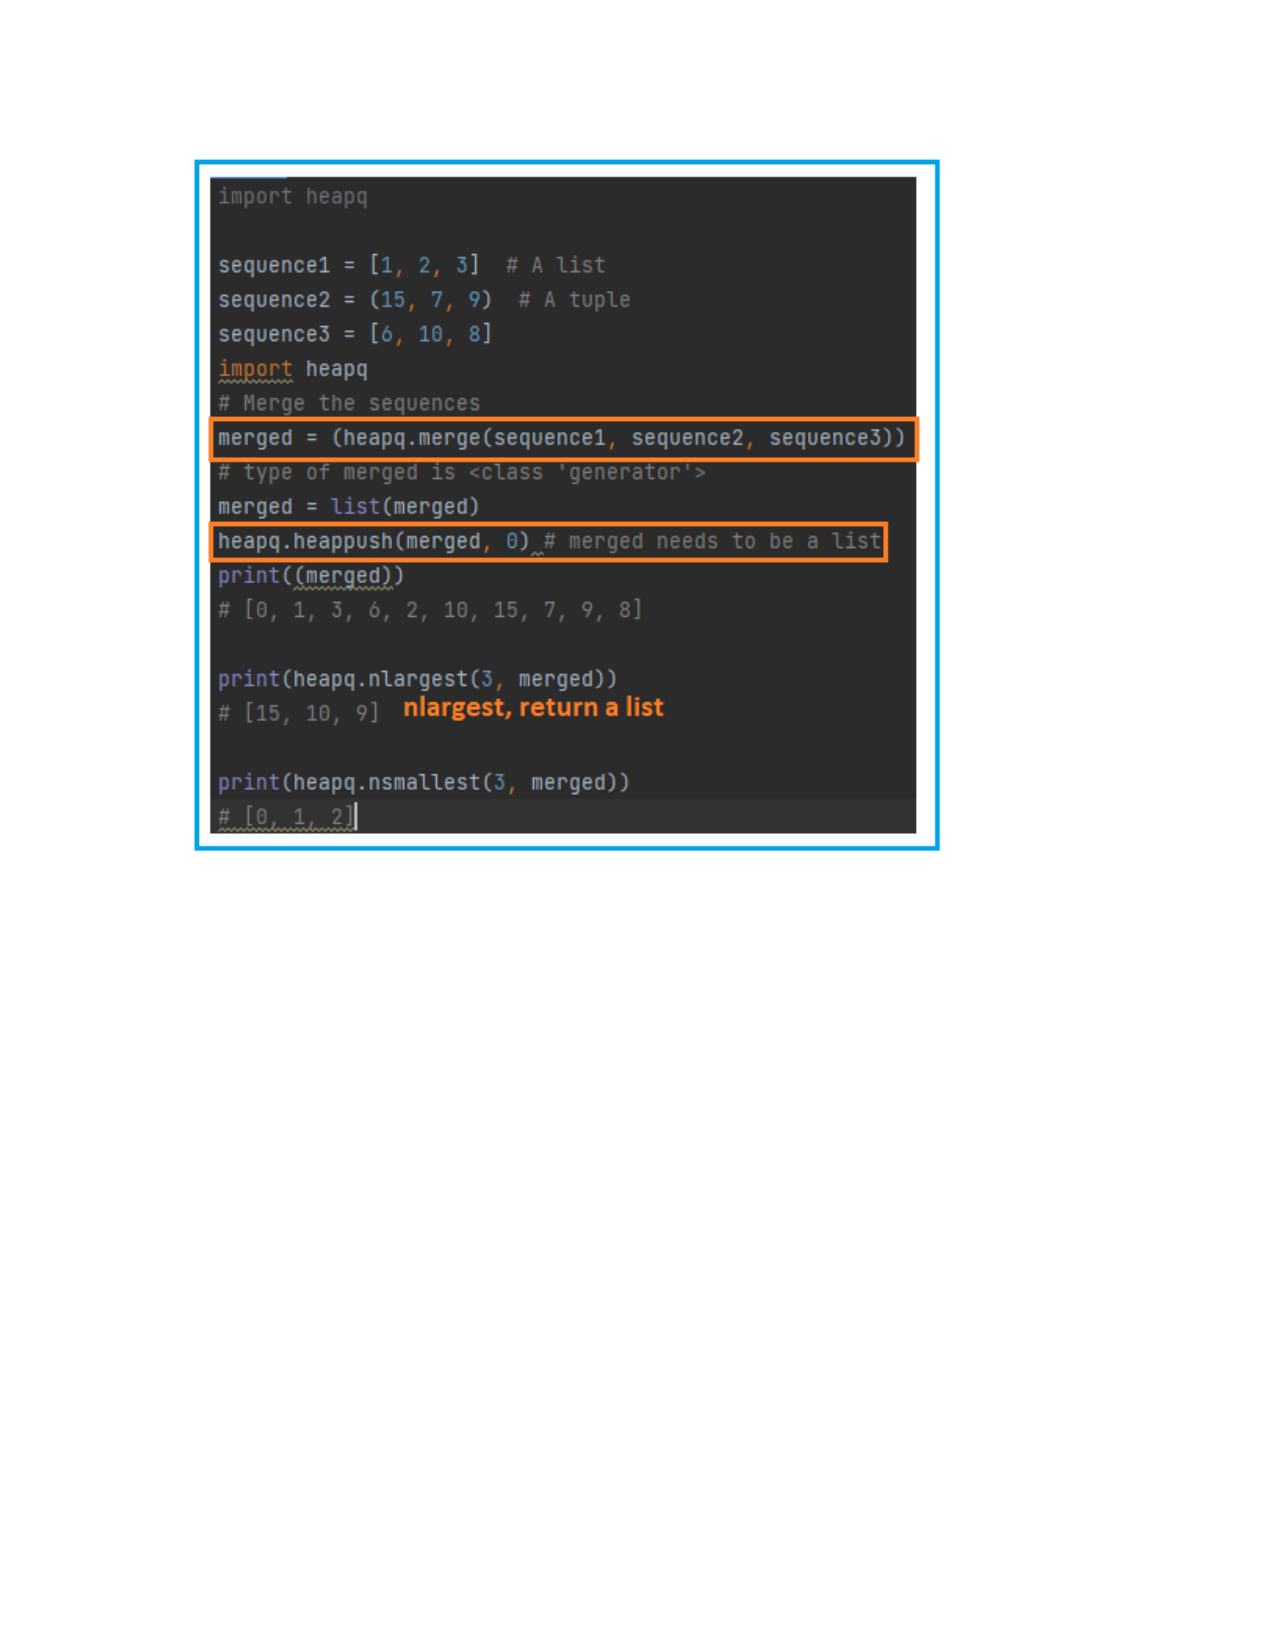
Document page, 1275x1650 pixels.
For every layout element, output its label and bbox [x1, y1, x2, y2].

picture [187, 150, 951, 862]
